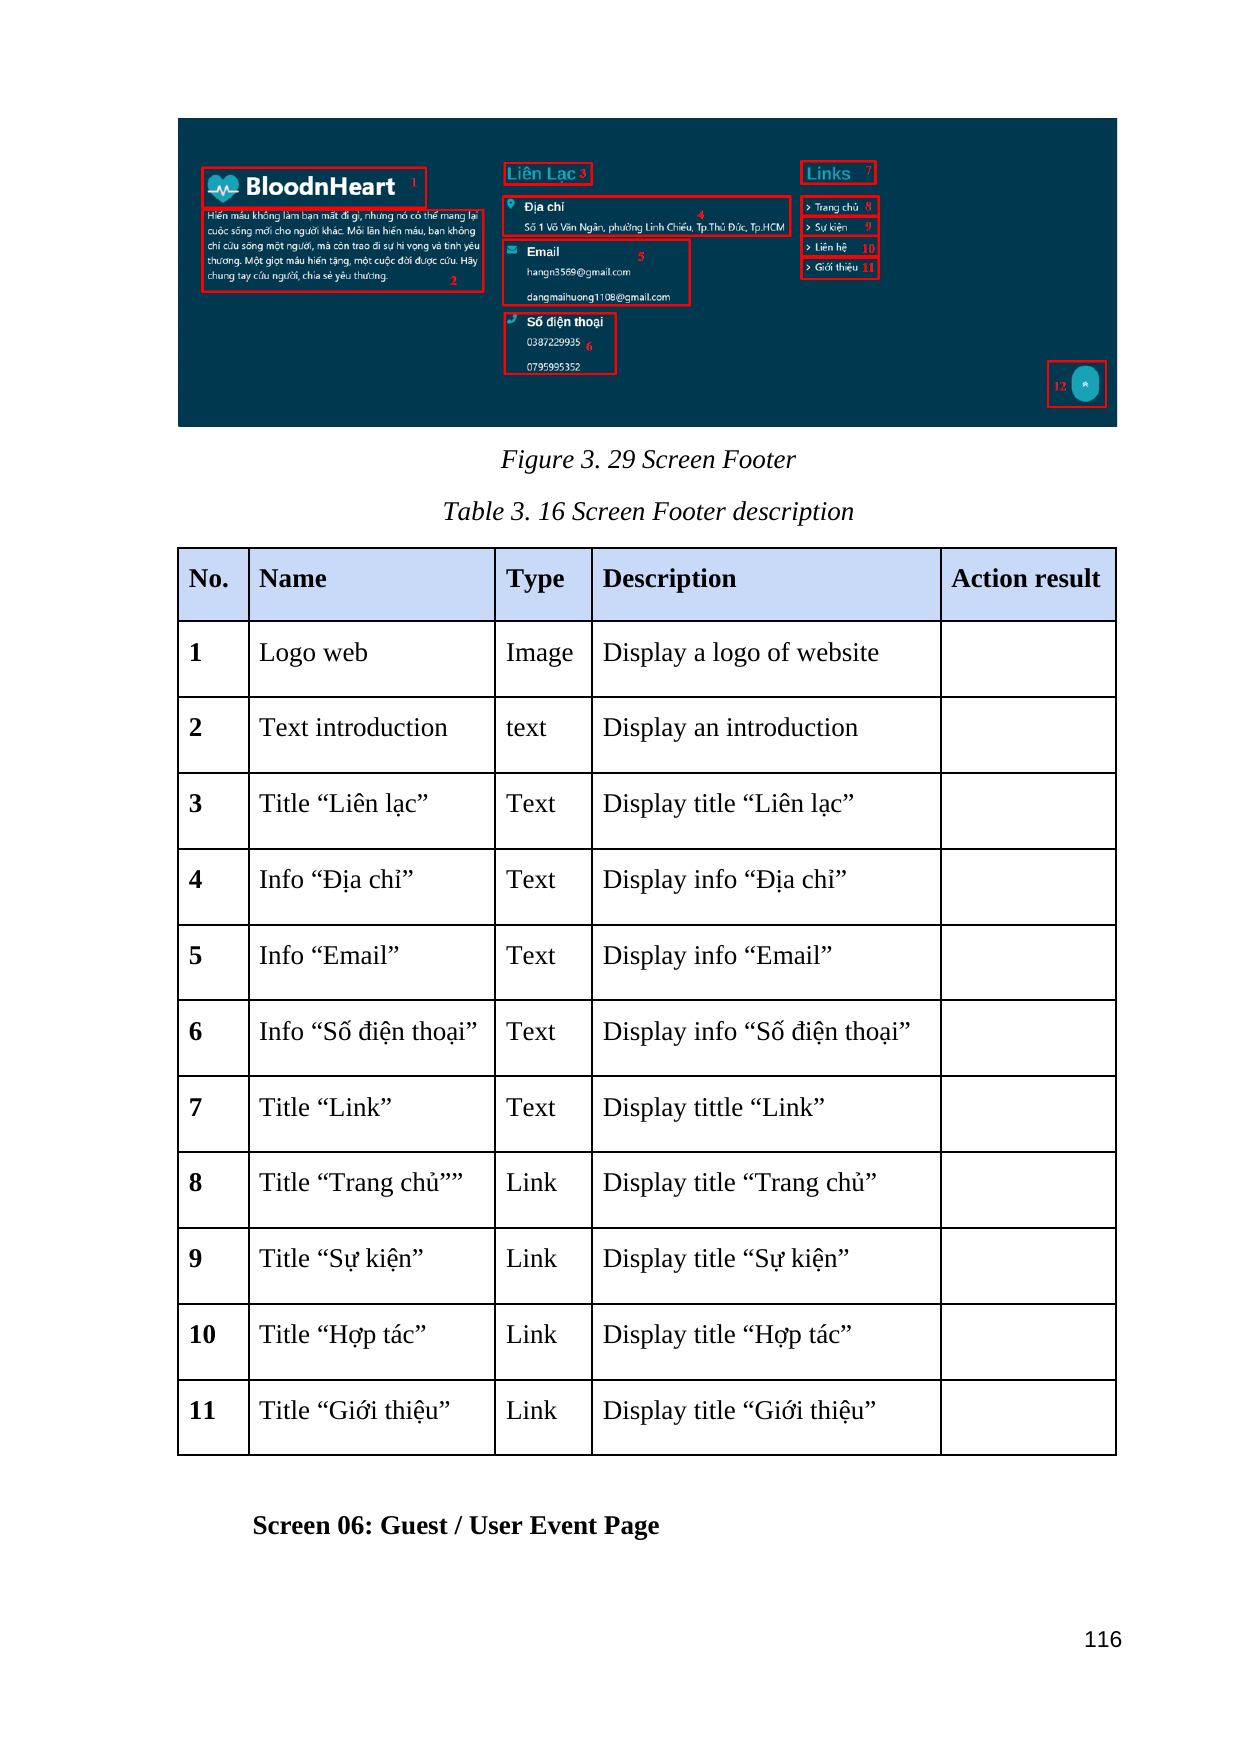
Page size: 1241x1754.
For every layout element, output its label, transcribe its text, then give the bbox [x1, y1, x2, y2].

picture [547, 271, 554, 277]
picture [801, 161, 876, 184]
picture [336, 273, 346, 280]
picture [246, 258, 255, 263]
picture [287, 257, 304, 263]
picture [291, 244, 299, 251]
picture [613, 224, 621, 230]
table_cell 6 [179, 1001, 248, 1075]
picture [363, 183, 373, 194]
picture [617, 294, 626, 301]
picture [469, 210, 477, 218]
picture [316, 183, 328, 194]
picture [535, 205, 543, 210]
table_header Action result [942, 549, 1115, 620]
table_cell Logo web [250, 622, 494, 696]
picture [349, 228, 357, 233]
table_cell Title “Liên lạc” [250, 774, 494, 848]
picture [503, 239, 690, 306]
picture [591, 224, 599, 231]
table_cell Display title “Trang chủ” [593, 1153, 940, 1227]
table_header Name [250, 549, 494, 620]
table_cell Display info “Số điện thoại” [593, 1001, 940, 1075]
table_cell Title “Giới thiệu” [250, 1381, 494, 1454]
table_cell Info “Địa chỉ” [250, 850, 494, 923]
picture [504, 163, 592, 185]
table_cell [942, 1229, 1115, 1303]
table_cell Display title “Hợp tác” [593, 1305, 940, 1378]
table_cell Info “Email” [250, 926, 494, 999]
table_cell [942, 1381, 1115, 1454]
picture [558, 317, 570, 328]
text Figure 3. 29 Screen Footer [177, 443, 1122, 474]
table_cell Display tittle “Link” [593, 1077, 940, 1151]
picture [627, 296, 635, 302]
picture [567, 269, 587, 276]
picture [325, 213, 337, 218]
table_cell Title “Link” [250, 1077, 494, 1151]
text Screen 06: Guest / User Event Page [177, 1509, 1122, 1540]
table_cell 3 [179, 774, 248, 848]
table_cell 7 [179, 1077, 248, 1151]
table_cell [942, 1153, 1115, 1227]
picture [837, 265, 857, 271]
picture [1073, 367, 1098, 401]
table_cell 8 [179, 1153, 248, 1227]
table_cell Display an introduction [593, 698, 940, 772]
picture [208, 176, 238, 201]
table_cell Text [496, 850, 591, 923]
table_cell [942, 774, 1115, 848]
table_header Type [496, 549, 591, 620]
table_cell Text [496, 1077, 591, 1151]
table_cell Link [496, 1153, 591, 1227]
table_header Description [593, 549, 940, 620]
table_cell Title “Sự kiện” [250, 1229, 494, 1303]
picture [503, 196, 791, 236]
table_cell Display title “Liên lạc” [593, 774, 940, 848]
table_cell 4 [179, 850, 248, 923]
table_cell [942, 1001, 1115, 1075]
table_cell [942, 622, 1115, 696]
table_cell Link [496, 1381, 591, 1454]
picture [551, 296, 564, 300]
picture [553, 203, 563, 210]
picture [595, 319, 602, 326]
table_cell Text [496, 774, 591, 848]
table_cell 5 [179, 926, 248, 999]
table_cell Text [496, 1001, 591, 1075]
table_cell 1 [179, 622, 248, 696]
picture [528, 248, 555, 256]
table_cell Info “Số điện thoại” [250, 1001, 494, 1075]
picture [680, 225, 691, 230]
table_cell Text introduction [250, 698, 494, 772]
table_cell [942, 1305, 1115, 1378]
table_cell text [496, 698, 591, 772]
picture [377, 179, 395, 194]
table_cell [942, 1077, 1115, 1151]
picture [576, 318, 588, 326]
table_cell Display title “Sự kiện” [593, 1229, 940, 1303]
picture [801, 196, 879, 279]
picture [248, 178, 260, 194]
text Table 3. 16 Screen Footer description [177, 495, 1122, 526]
table_cell Link [496, 1229, 591, 1303]
table_cell [942, 698, 1115, 772]
table_cell Display info “Email” [593, 926, 940, 999]
table_cell 11 [179, 1381, 248, 1454]
table_cell [942, 850, 1115, 923]
table_cell Link [496, 1305, 591, 1378]
picture [263, 177, 312, 194]
table_cell Display info “Địa chỉ” [593, 850, 940, 923]
table_header No. [179, 549, 248, 620]
picture [202, 167, 484, 292]
picture [350, 183, 361, 194]
table_cell Display a logo of website [593, 622, 940, 696]
table_cell Image [496, 622, 591, 696]
table_cell Title “Hợp tác” [250, 1305, 494, 1378]
picture [530, 317, 542, 326]
table_cell Title “Trang chủ”” [250, 1153, 494, 1227]
picture [213, 213, 224, 218]
table_cell 10 [179, 1305, 248, 1378]
table_cell Text [496, 926, 591, 999]
table_cell Display title “Giới thiệu” [593, 1381, 940, 1454]
table_cell [942, 926, 1115, 999]
picture [461, 258, 474, 263]
picture [504, 313, 616, 374]
table_cell 9 [179, 1229, 248, 1303]
picture [699, 224, 706, 232]
picture [565, 224, 574, 230]
table_cell 2 [179, 698, 248, 772]
picture [331, 178, 346, 194]
picture [225, 244, 238, 249]
